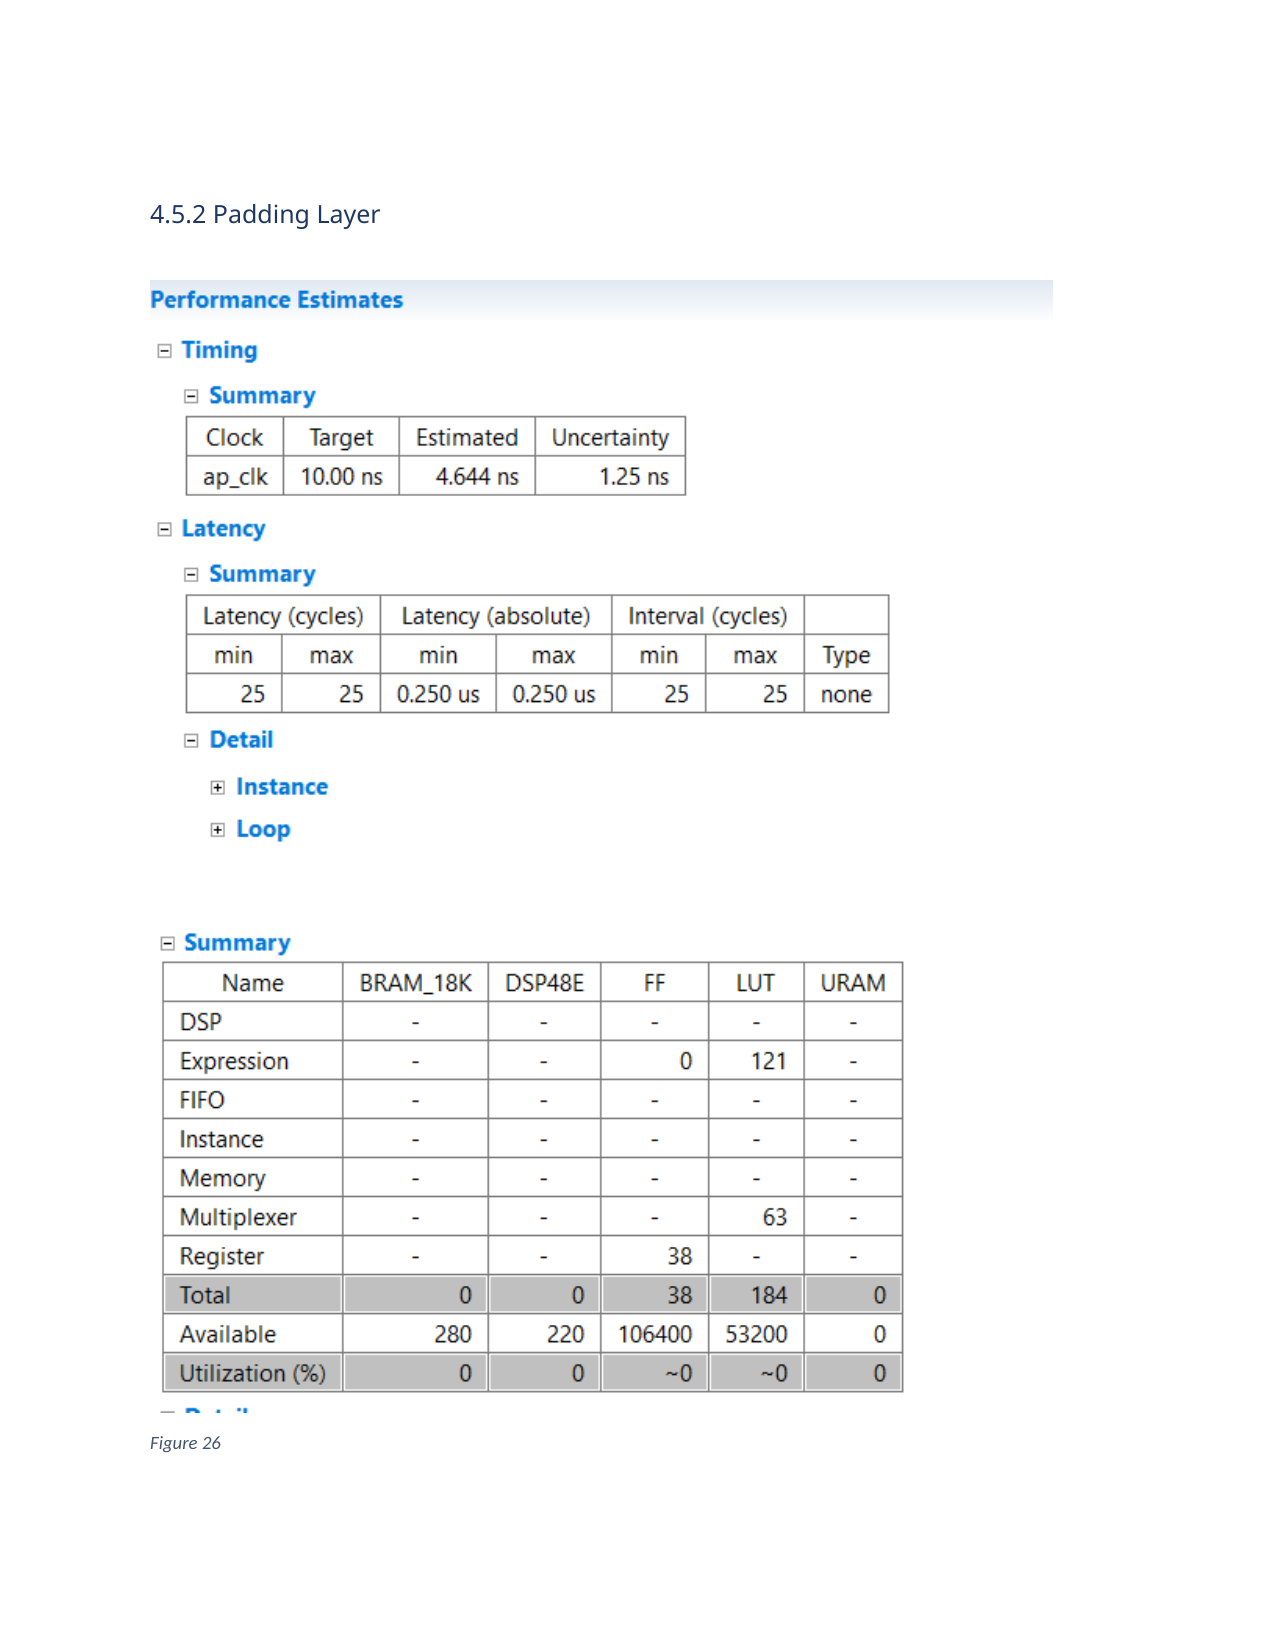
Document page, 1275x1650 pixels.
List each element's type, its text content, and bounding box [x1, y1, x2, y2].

picture [150, 929, 924, 1413]
picture [150, 280, 1054, 856]
subtitle 4.5.2 Padding Layer [150, 197, 1125, 231]
